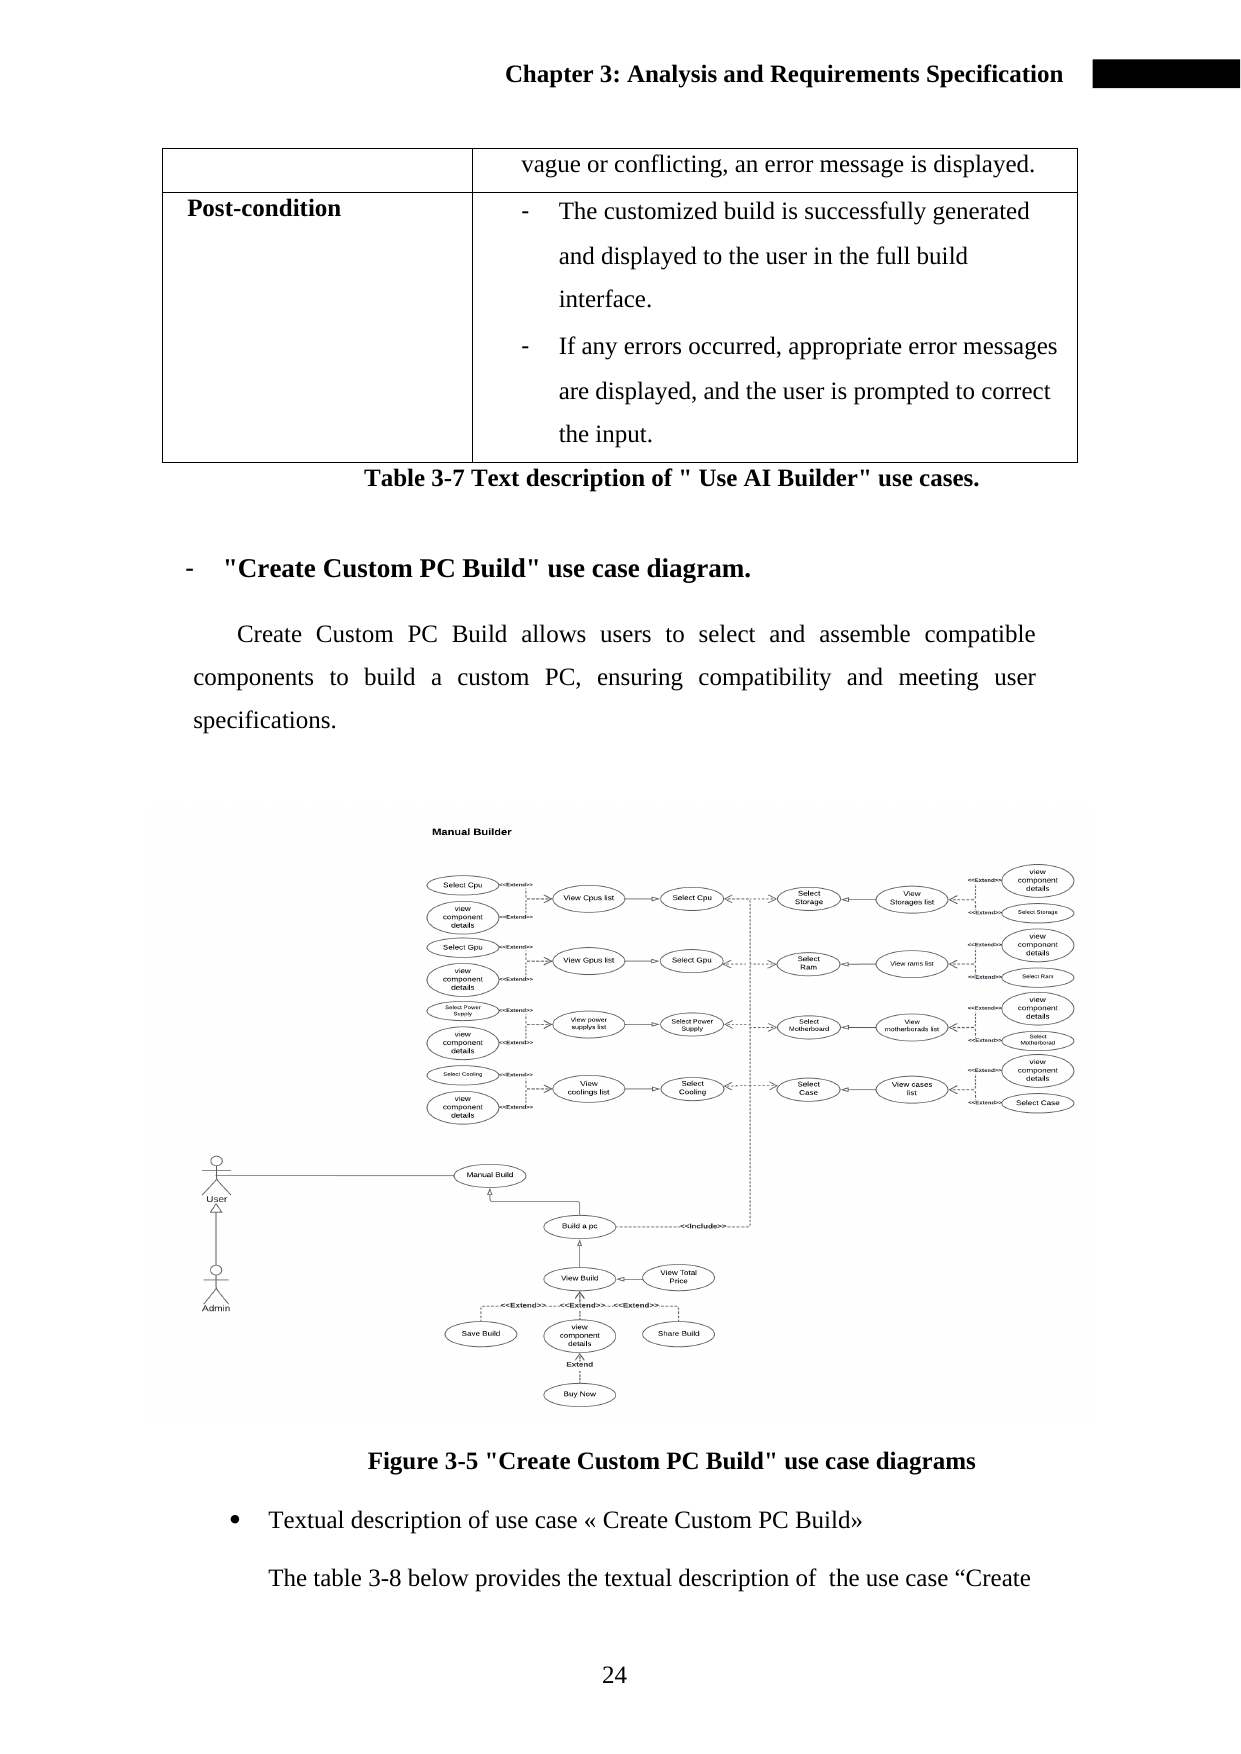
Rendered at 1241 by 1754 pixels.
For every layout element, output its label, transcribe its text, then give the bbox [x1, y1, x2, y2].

picture [148, 806, 1092, 1422]
text Table ‎3-7 Text description of " Use AI Builder" use cases. [177, 463, 1093, 492]
text Create Custom PC Build allows users to select and assemble compatible components to build a custom PC, ensuring compatibility and meeting user specifications. [193, 619, 1037, 734]
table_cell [163, 149, 472, 192]
list Textual description of use case « Create Custom PC Build» [231, 1506, 1037, 1534]
table_cell The customized build is successfully generated and displayed to the user in the full build interface. If any errors occurred, appropriate error messages are displayed, and the user is prompted to correct the input. [473, 193, 1077, 462]
table_cell Post-condition [163, 193, 472, 462]
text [268, 1563, 1037, 1592]
subtitle "Create Custom PC Build" use case diagram. [185, 549, 1093, 586]
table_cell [473, 149, 1077, 192]
text Figure ‎3-5 "Create Custom PC Build" use case diagrams [177, 1446, 1093, 1475]
